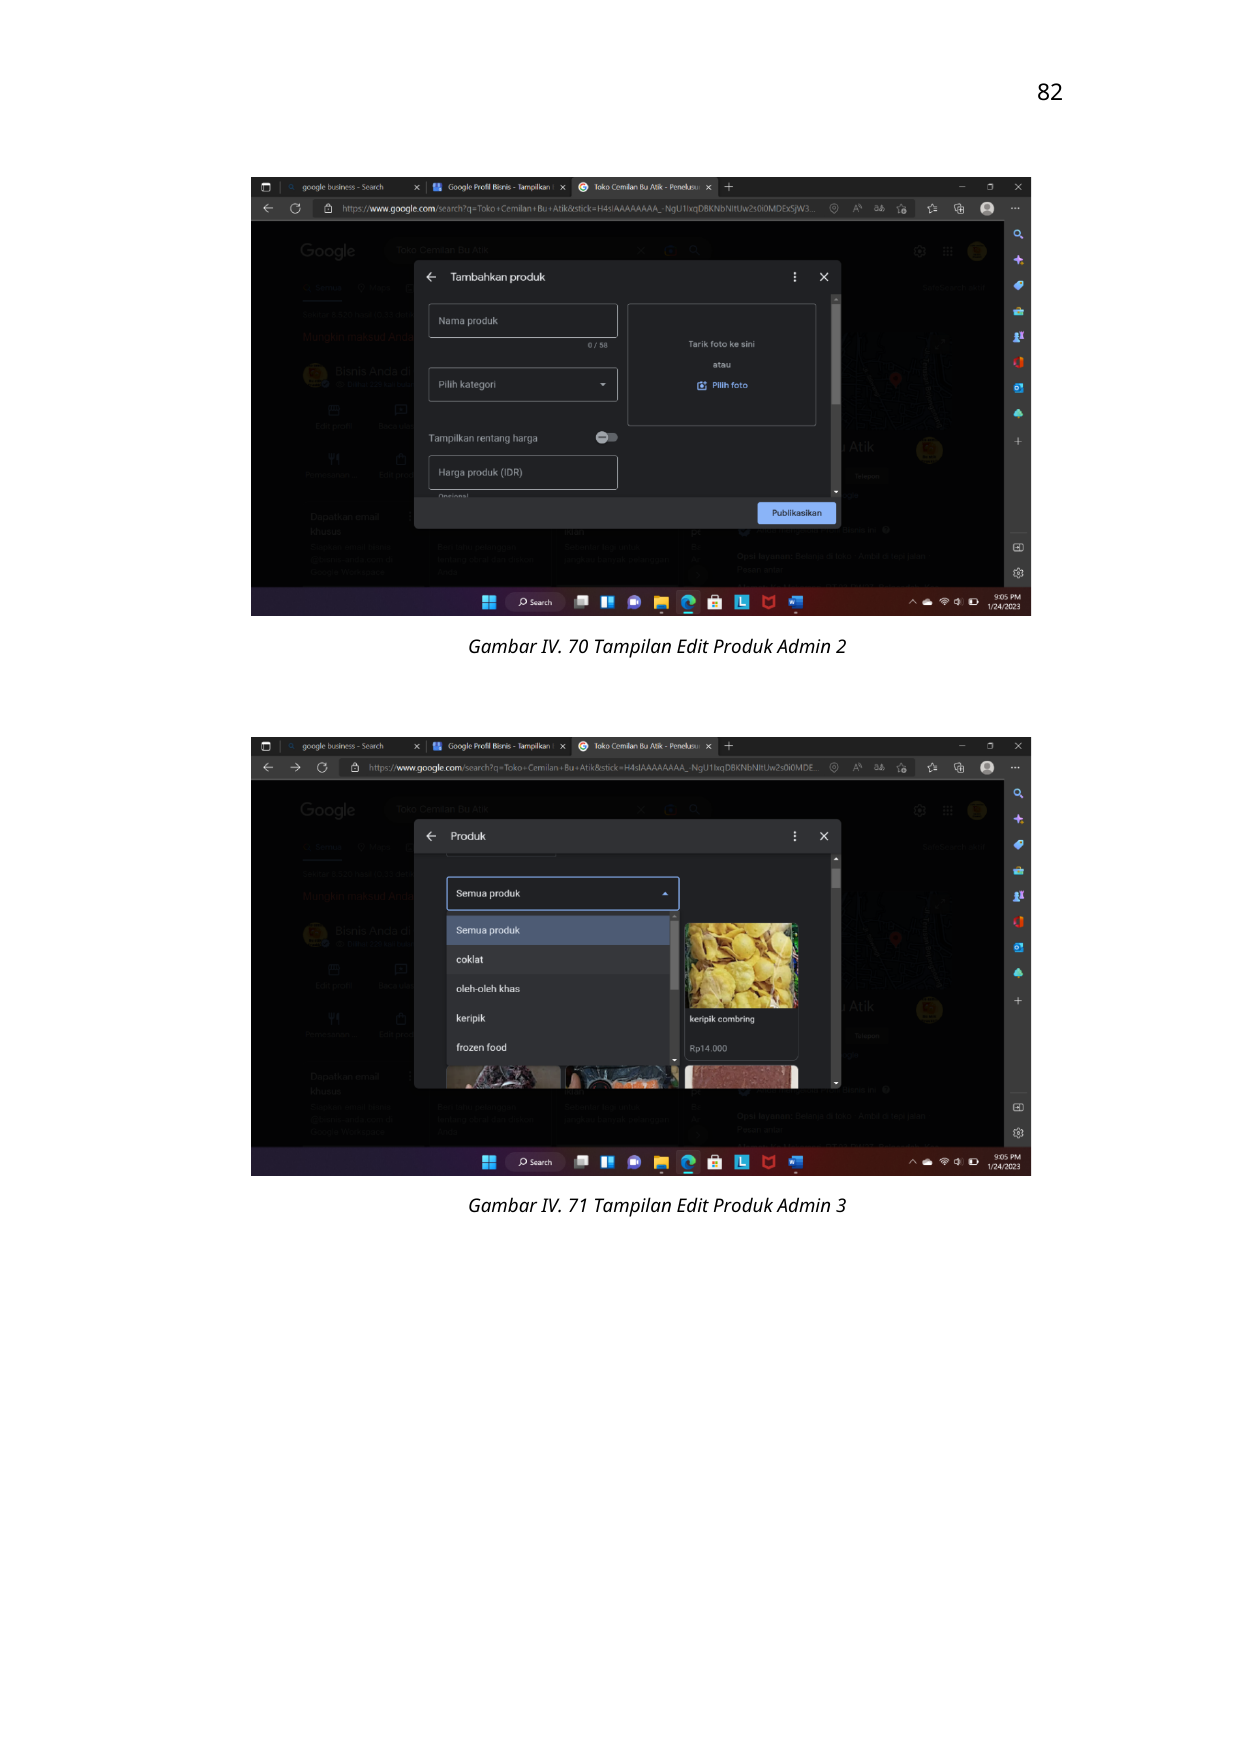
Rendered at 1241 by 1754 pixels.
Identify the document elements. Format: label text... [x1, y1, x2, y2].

picture [251, 737, 1032, 1176]
picture [251, 177, 1032, 616]
text Gambar IV. 71 Tampilan Edit Produk Admin 3 [251, 1193, 1063, 1218]
text Gambar IV. 70 Tampilan Edit Produk Admin 2 [251, 633, 1063, 658]
